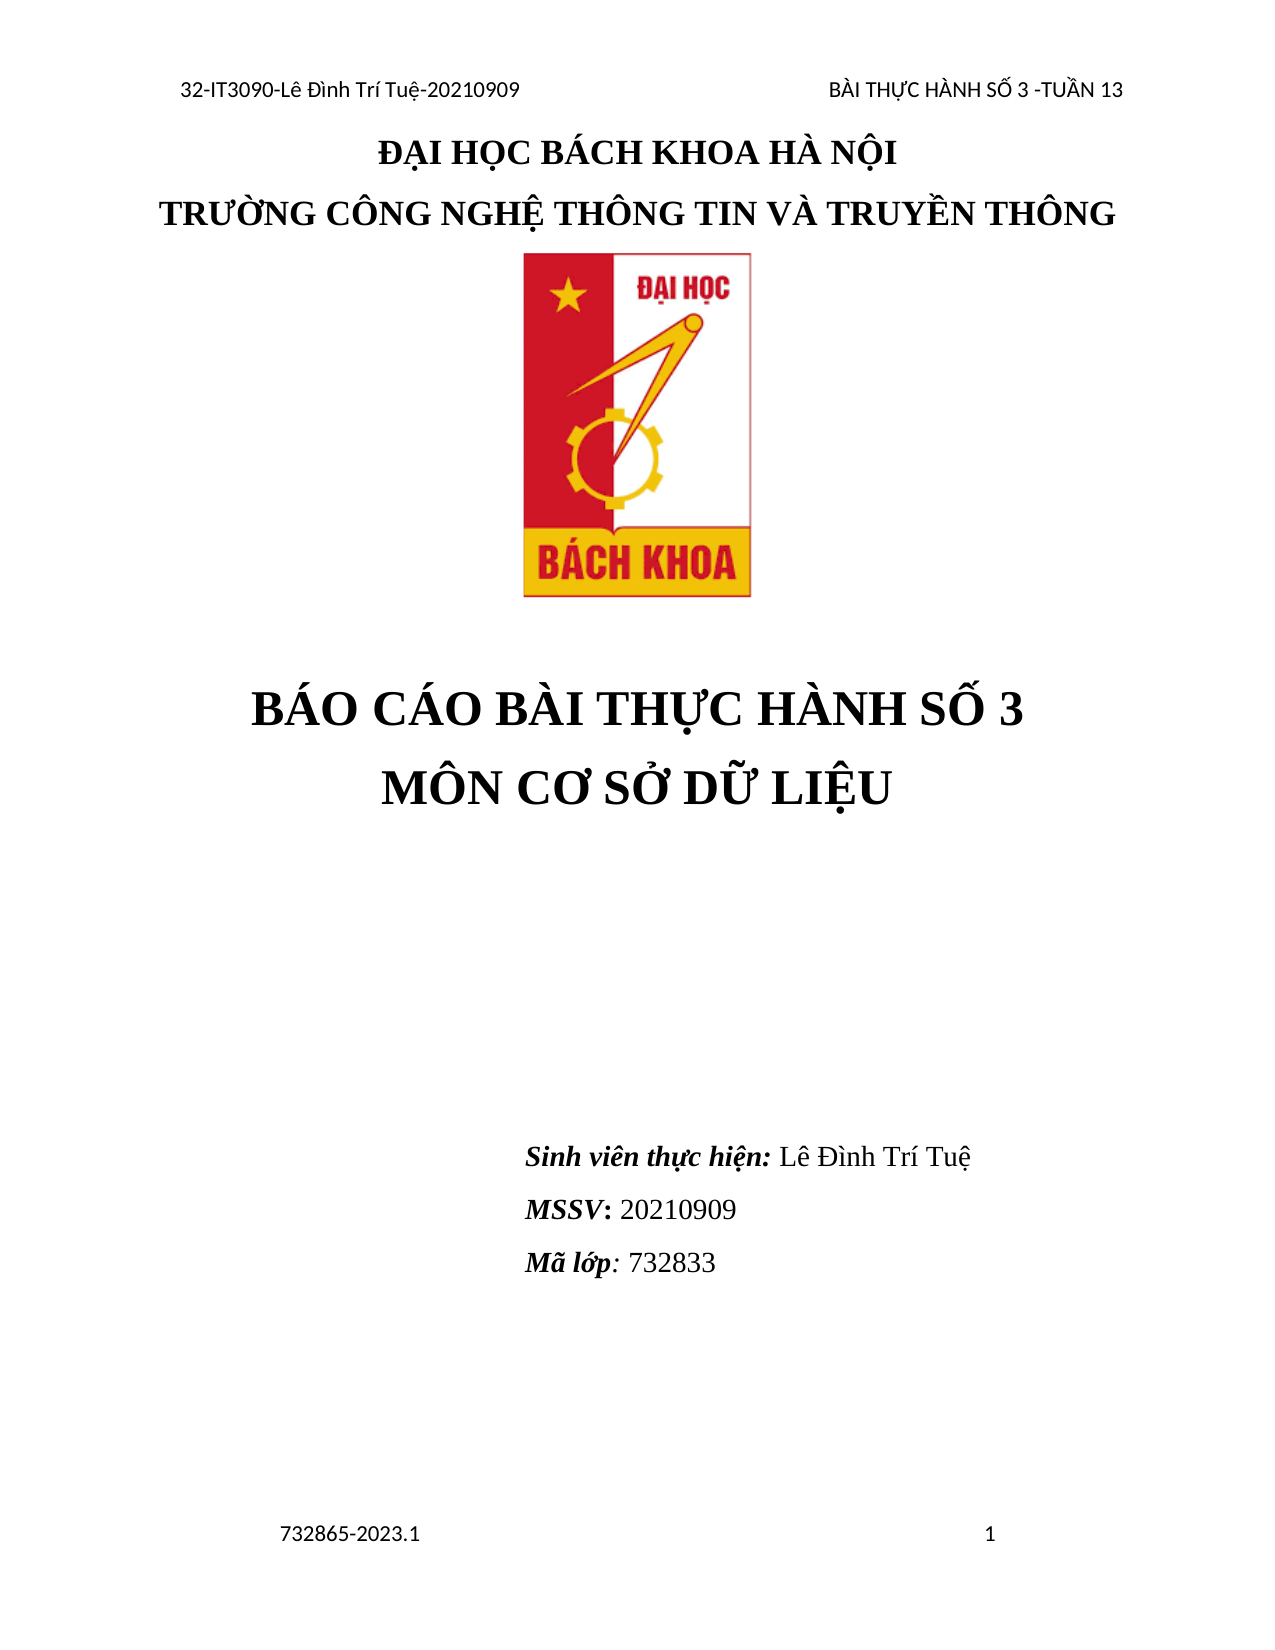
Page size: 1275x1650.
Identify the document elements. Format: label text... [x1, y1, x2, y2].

text MSSV: 20210909 [525, 1192, 984, 1225]
text MÔN CƠ SỞ DỮ LIỆU [150, 758, 1125, 815]
text Sinh viên thực hiện: Lê Đình Trí Tuệ [525, 1139, 984, 1173]
text Mã lớp: 732833 [525, 1245, 984, 1278]
text TRƯỜNG CÔNG NGHỆ THÔNG TIN VÀ TRUYỀN THÔNG [150, 192, 1125, 233]
picture [523, 252, 752, 600]
text ĐẠI HỌC BÁCH KHOA HÀ NỘI [150, 131, 1125, 172]
text BÁO CÁO BÀI THỰC HÀNH SỐ 3 [150, 679, 1125, 736]
